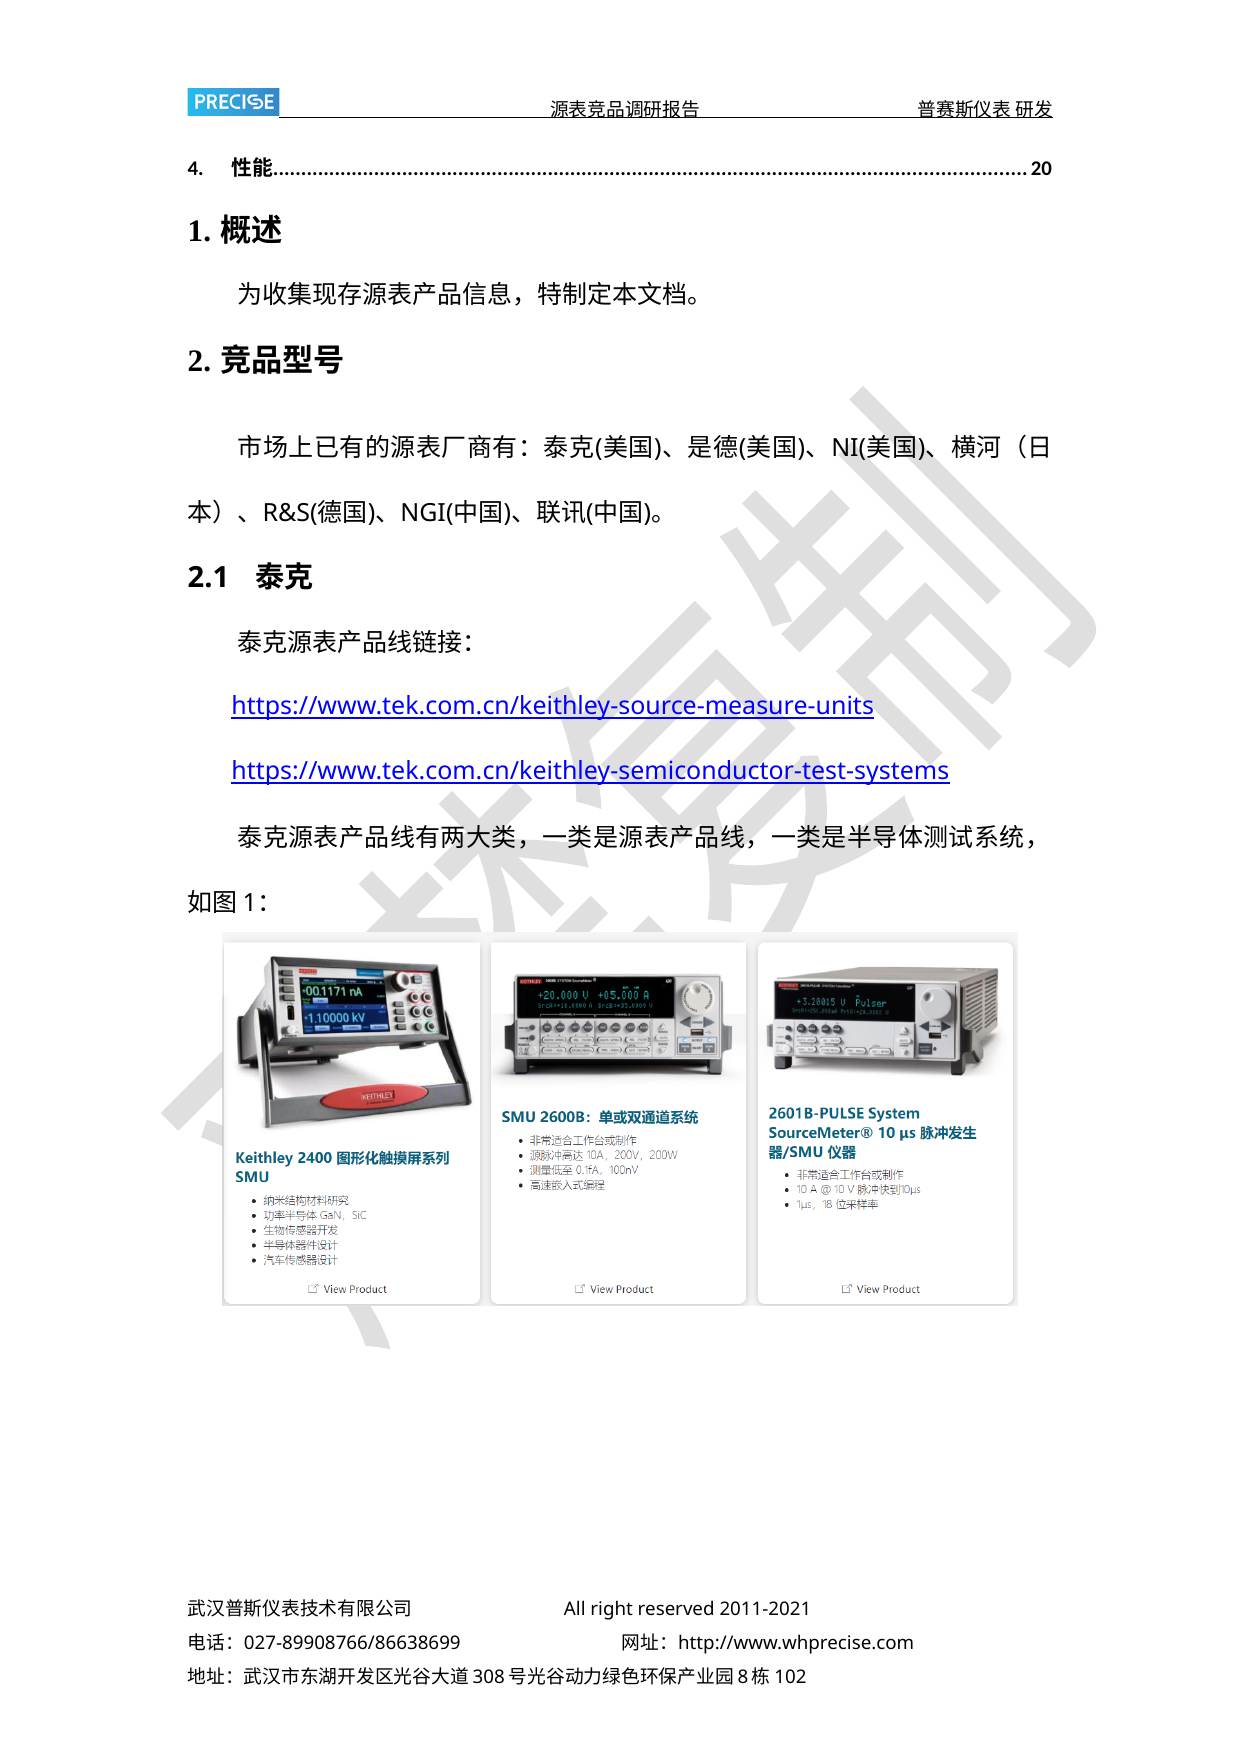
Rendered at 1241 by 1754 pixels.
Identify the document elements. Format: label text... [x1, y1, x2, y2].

text 泰克源表产品线有两大类，一类是源表产品线，一类是半导体测试系统，如图1： [187, 803, 1053, 933]
picture [187, 88, 280, 116]
text 为收集现存源表产品信息，特制定本文档。 [187, 260, 1053, 325]
list 竞品型号 [187, 325, 1053, 390]
list 泰克 [187, 543, 1053, 608]
text https://www.tek.com.cn/keithley-source-measure-units [187, 673, 1053, 738]
text 4. 性能 20 [187, 150, 1053, 182]
text 市场上已有的源表厂商有：泰克(美国)、是德(美国)、NI(美国)、横河（日本）、R&S(德国)、NGI(中国)、联讯(中国)。 [187, 413, 1053, 543]
picture [222, 932, 1018, 1306]
text https://www.tek.com.cn/keithley-semiconductor-test-systems [187, 738, 1053, 803]
list 概述 [187, 195, 1053, 260]
text 泰克源表产品线链接： [187, 608, 1053, 673]
